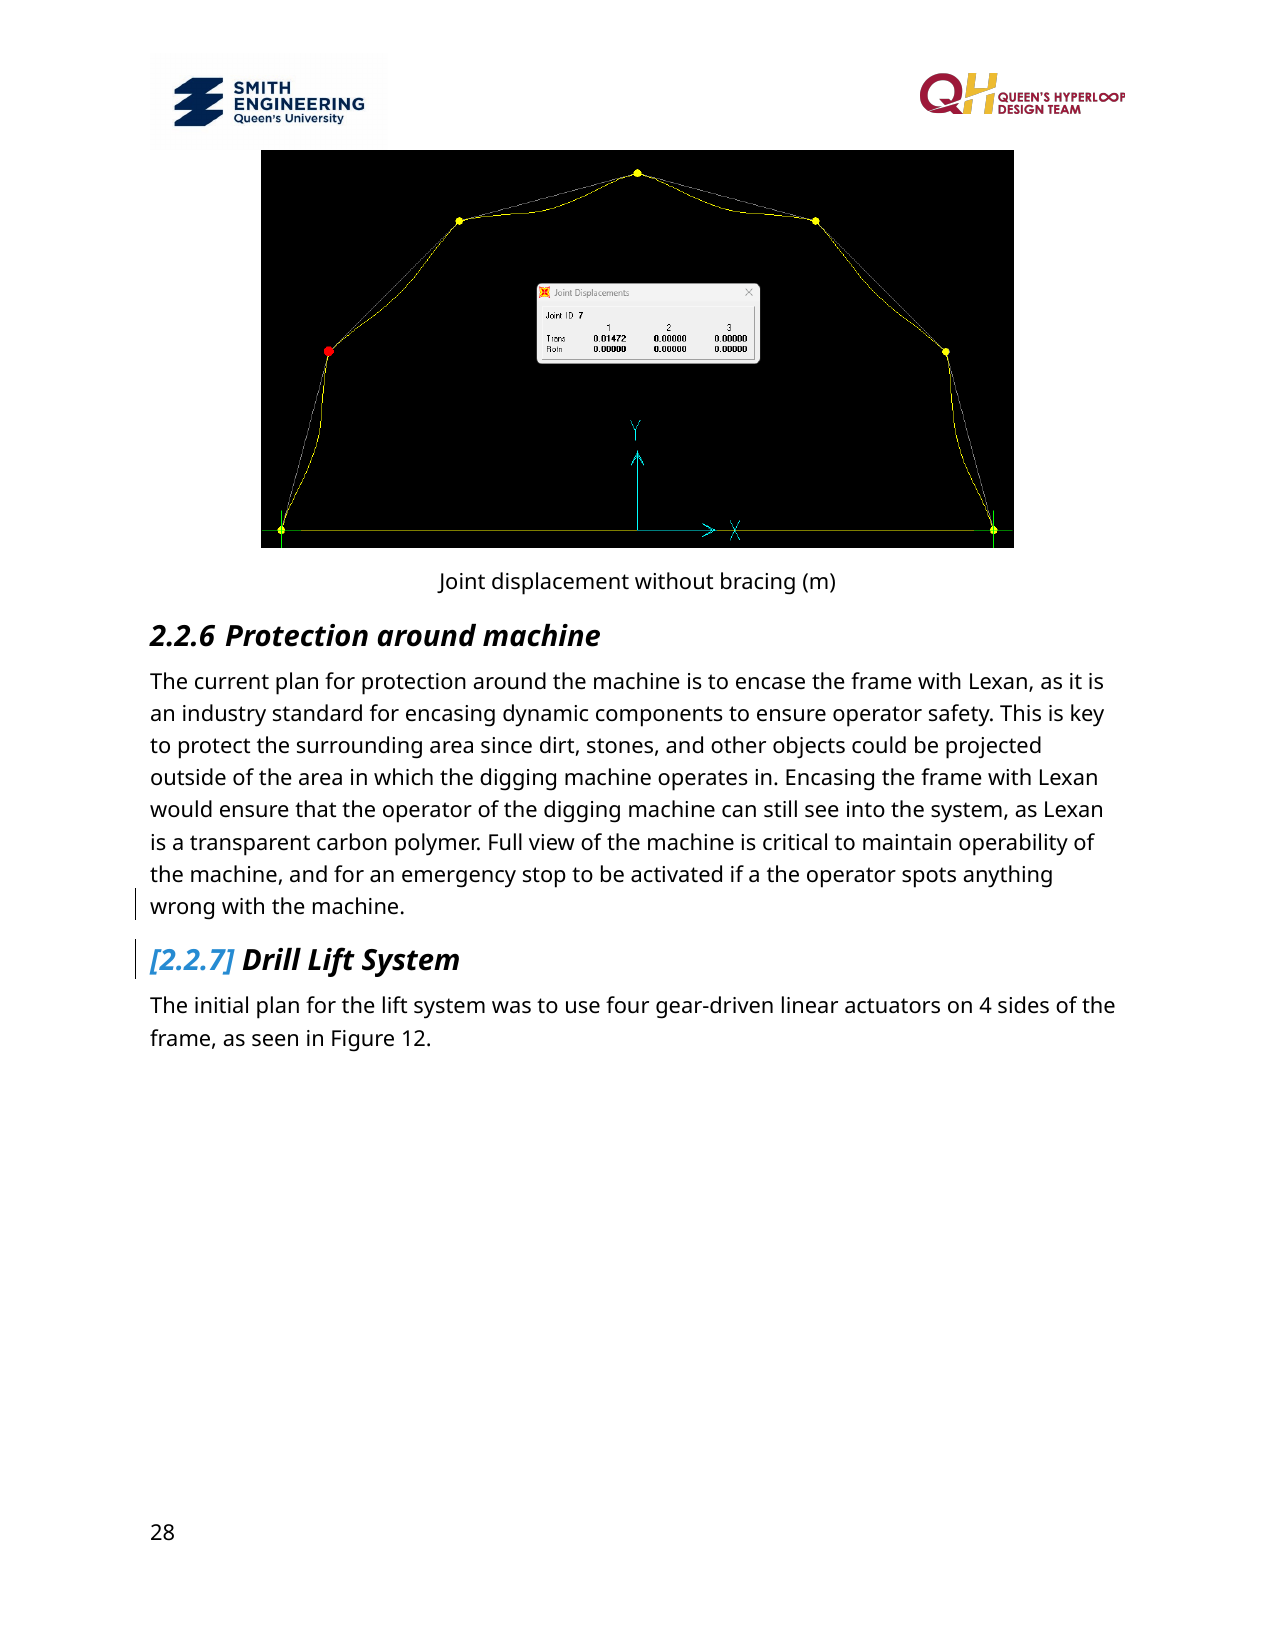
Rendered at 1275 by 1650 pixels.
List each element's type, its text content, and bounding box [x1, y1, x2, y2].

text The current plan for protection around the machine is to encase the frame with Lexan, as it is an industry standard for encasing dynamic components to ensure operator safety. This is key to protect the surrounding area since dirt, stones, and other objects could be projected outside of the area in which the digging machine operates in. Encasing the frame with Lexan would ensure that the operator of the digging machine can still see into the system, as Lexan is a transparent carbon polymer. Full view of the machine is critical to maintain operability of the machine, and for an emergency stop to be activated if a the operator spots anything wrong with the machine. [150, 666, 1125, 920]
text The initial plan for the lift system was to use four gear-driven linear actuators on 4 sides of the frame, as seen in Figure 12. [150, 991, 1125, 1052]
text Joint displacement without bracing (m) [150, 566, 1125, 596]
picture [150, 53, 1014, 548]
subtitle Protection around machine [150, 615, 1125, 654]
subtitle Drill Lift System [150, 939, 1125, 979]
picture [920, 73, 1125, 114]
